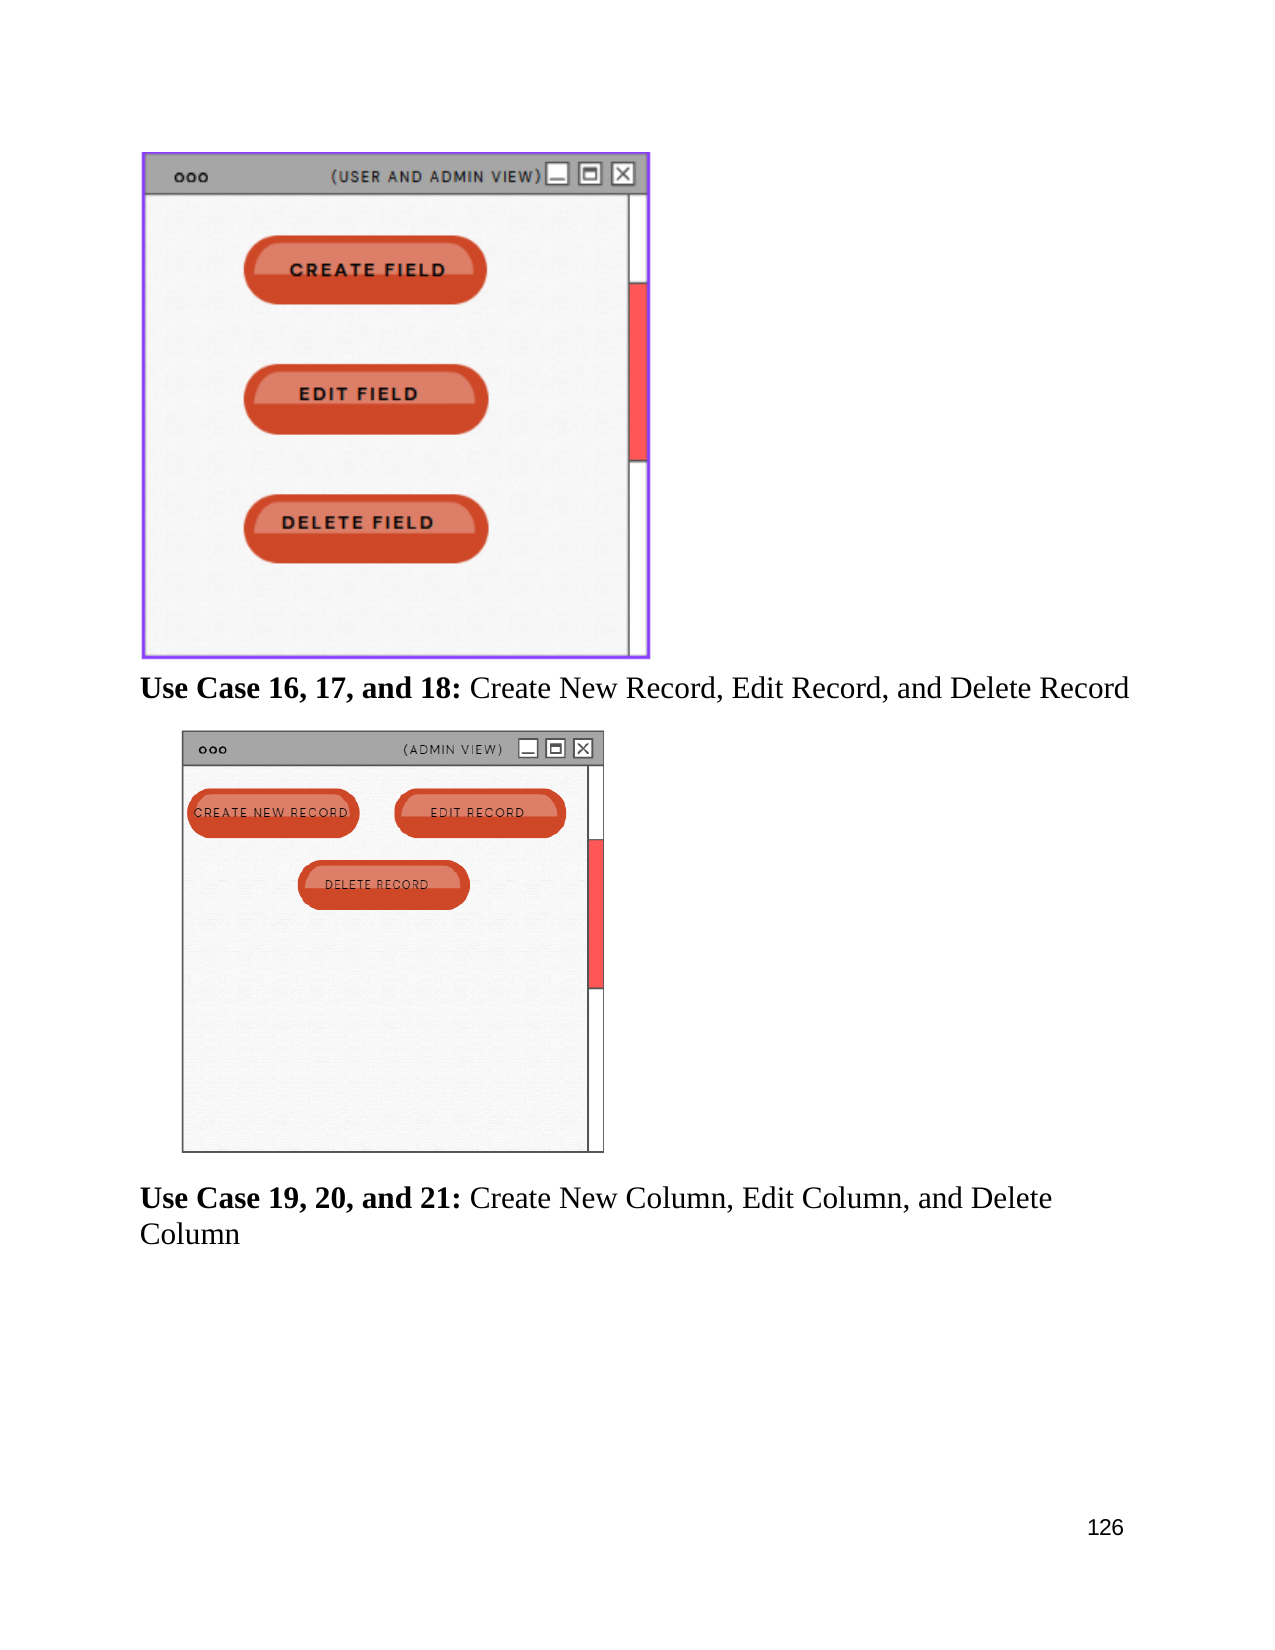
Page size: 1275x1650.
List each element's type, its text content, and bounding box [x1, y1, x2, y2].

text Use Case 16, 17, and 18: Create New Record, Edit Record, and Delete Record [139, 669, 1139, 705]
picture [139, 152, 652, 664]
text Use Case 19, 20, and 21: Create New Column, Edit Column, and Delete Column [139, 1180, 1139, 1252]
picture [139, 705, 629, 1174]
